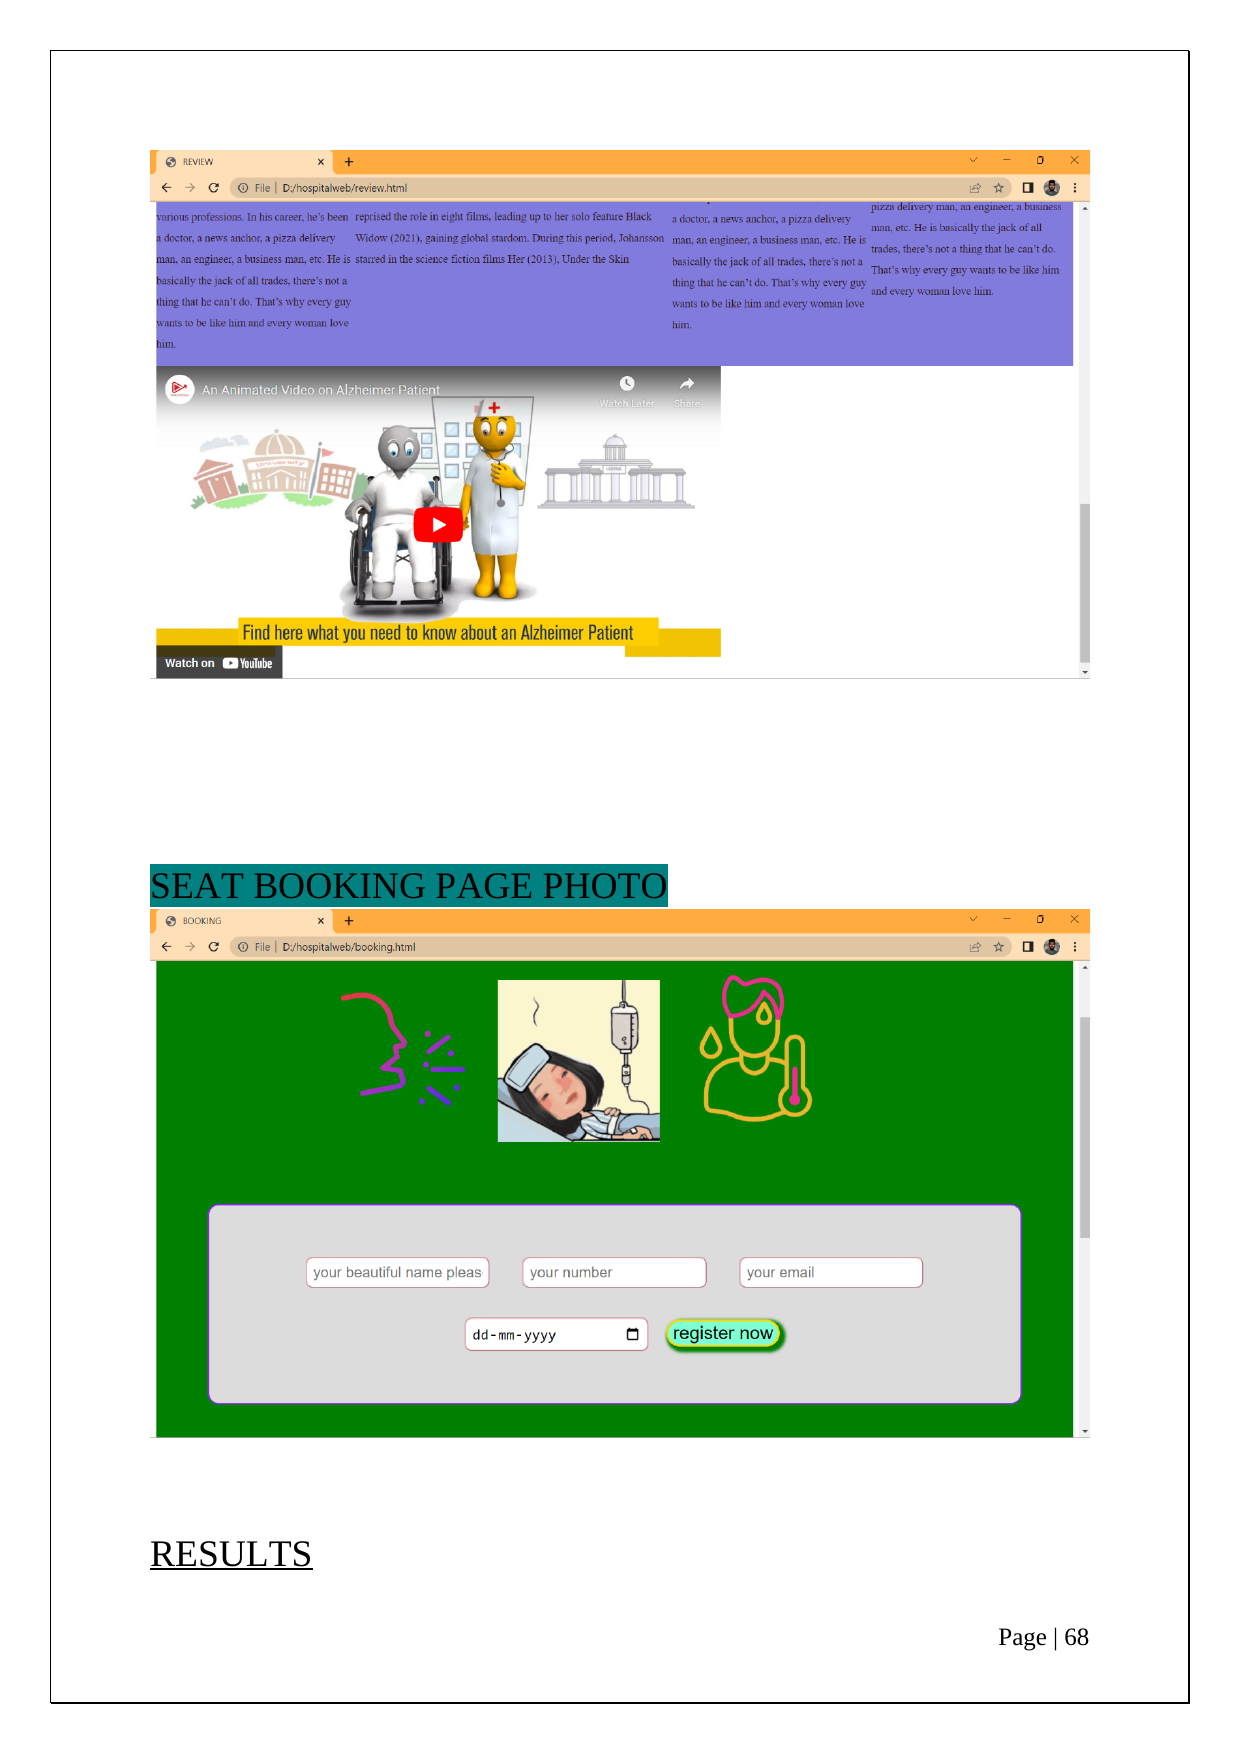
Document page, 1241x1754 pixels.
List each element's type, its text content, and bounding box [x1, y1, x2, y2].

picture [150, 909, 1091, 1438]
text SEAT BOOKING PAGE PHOTO [150, 863, 1089, 907]
picture [150, 150, 1091, 679]
text RESULTS [150, 1531, 1089, 1574]
